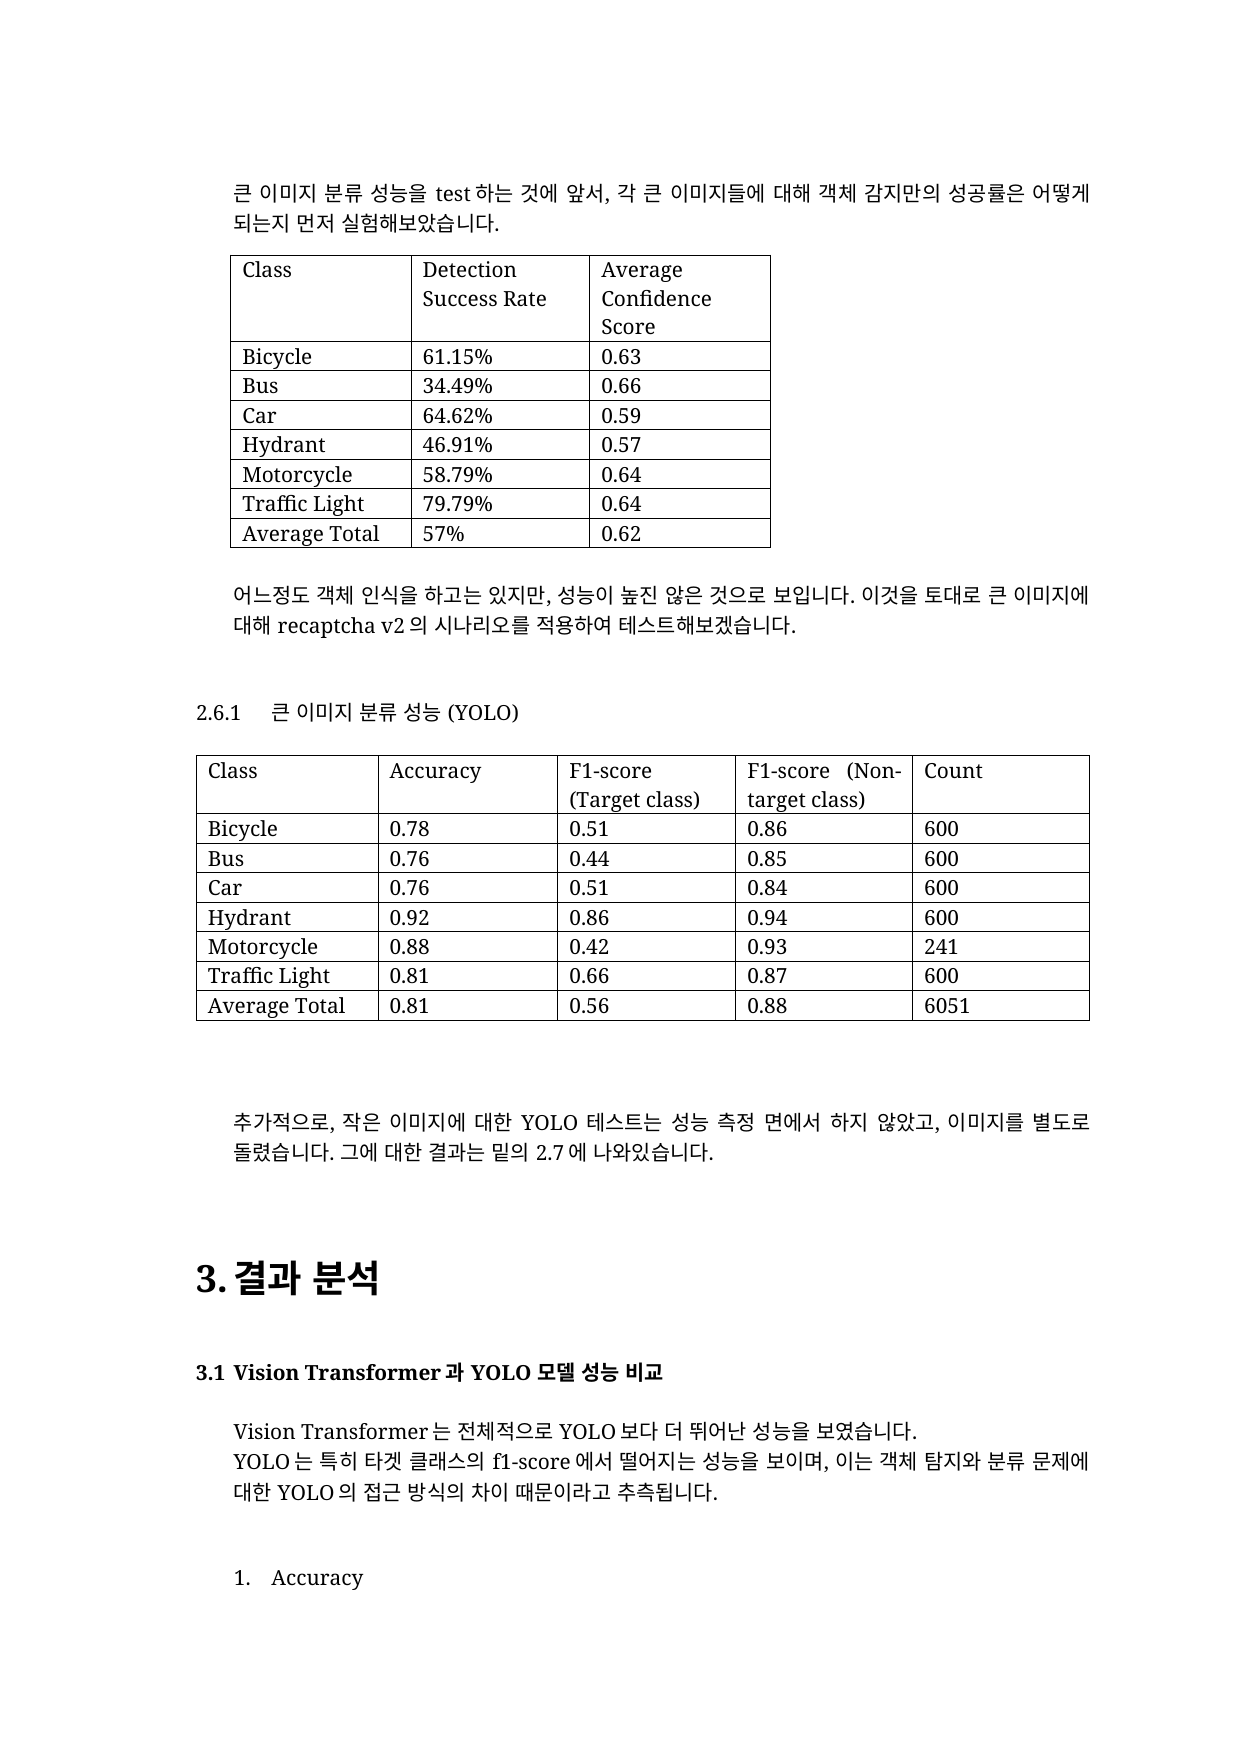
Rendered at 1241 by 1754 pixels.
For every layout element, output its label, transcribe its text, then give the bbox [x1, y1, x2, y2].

table_header F1-score (Non-target class) [736, 756, 912, 813]
table_cell 0.93 [736, 932, 912, 961]
table_cell Motorcycle [197, 932, 378, 961]
table_cell Bus [197, 844, 378, 872]
table_cell Bicycle [197, 814, 378, 843]
table_cell 61.15% [412, 342, 589, 370]
table_cell 241 [913, 932, 1089, 961]
table_cell 600 [913, 962, 1089, 990]
table_cell 46.91% [412, 430, 589, 459]
table_cell 0.64 [590, 460, 770, 488]
table_cell 600 [913, 903, 1089, 931]
table_cell 0.57 [590, 430, 770, 459]
table_cell 0.81 [379, 991, 557, 1019]
table_header F1-score (Target class) [558, 756, 735, 813]
table_cell 79.79% [412, 489, 589, 518]
table_cell 600 [913, 814, 1089, 843]
table_cell 0.51 [558, 873, 735, 902]
table_cell Average Total [197, 991, 378, 1019]
table_cell Bicycle [231, 342, 411, 370]
table_cell Car [231, 401, 411, 429]
table_cell 600 [913, 873, 1089, 902]
table_header Detection Success Rate [412, 256, 589, 341]
table_cell 0.86 [558, 903, 735, 931]
table_cell 0.64 [590, 489, 770, 518]
table_header Accuracy [379, 756, 557, 813]
table_cell 0.88 [736, 991, 912, 1019]
table_cell 0.94 [736, 903, 912, 931]
list Accuracy [234, 1563, 1090, 1591]
table_cell 0.42 [558, 932, 735, 961]
table_cell 57% [412, 519, 589, 547]
table_cell 0.85 [736, 844, 912, 872]
table_header Average Confidence Score [590, 256, 770, 341]
table_cell 0.84 [736, 873, 912, 902]
table_cell Car [197, 873, 378, 902]
table_cell Traffic Light [197, 962, 378, 990]
table_header Class [231, 256, 411, 341]
table_cell Hydrant [231, 430, 411, 459]
table_cell 0.81 [379, 962, 557, 990]
table_cell Motorcycle [231, 460, 411, 488]
text 추가적으로, 작은 이미지에 대한 YOLO 테스트는 성능 측정 면에서 하지 않았고, 이미지를 별도로 돌렸습니다. 그에 대한 결과는 밑의 2.7에 나와있습니다. [233, 1106, 1090, 1167]
table_cell 58.79% [412, 460, 589, 488]
table_cell 0.76 [379, 873, 557, 902]
table_cell 0.51 [558, 814, 735, 843]
text Vision Transformer는 전체적으로 YOLO보다 더 뛰어난 성능을 보였습니다. [233, 1415, 1090, 1445]
table_cell 0.88 [379, 932, 557, 961]
text 큰 이미지 분류 성능을 test하는 것에 앞서, 각 큰 이미지들에 대해 객체 감지만의 성공률은 어떻게 되는지 먼저 실험해보았습니다. [233, 177, 1090, 238]
table_cell 0.62 [590, 519, 770, 547]
table_cell 600 [913, 844, 1089, 872]
table_cell 0.66 [558, 962, 735, 990]
table_cell Hydrant [197, 903, 378, 931]
table_cell 0.66 [590, 371, 770, 400]
table_cell 0.78 [379, 814, 557, 843]
table_cell Bus [231, 371, 411, 400]
table_cell 0.44 [558, 844, 735, 872]
table_cell Average Total [231, 519, 411, 547]
table_cell 0.76 [379, 844, 557, 872]
table_cell Traffic Light [231, 489, 411, 518]
table_cell 0.87 [736, 962, 912, 990]
list 큰 이미지 분류 성능 (YOLO) [196, 697, 1090, 727]
title 결과 분석 [196, 1252, 1090, 1303]
text 어느정도 객체 인식을 하고는 있지만, 성능이 높진 않은 것으로 보입니다. 이것을 토대로 큰 이미지에 대해 recaptcha v2의 시나리오를 적용하여 테스트해보겠습니다. [233, 579, 1090, 640]
table_header Class [197, 756, 378, 813]
table_cell 34.49% [412, 371, 589, 400]
table_cell 0.86 [736, 814, 912, 843]
table_cell 0.59 [590, 401, 770, 429]
table_cell 64.62% [412, 401, 589, 429]
text YOLO는 특히 타겟 클래스의 f1-score에서 떨어지는 성능을 보이며, 이는 객체 탐지와 분류 문제에 대한 YOLO의 접근 방식의 차이 때문이라고 추측됩니다. [233, 1445, 1090, 1506]
table_cell 6051 [913, 991, 1089, 1019]
table_header Count [913, 756, 1089, 813]
table_cell 0.56 [558, 991, 735, 1019]
table_cell 0.63 [590, 342, 770, 370]
list Vision Transformer과 YOLO 모델 성능 비교 [196, 1356, 1090, 1387]
table_cell 0.92 [379, 903, 557, 931]
